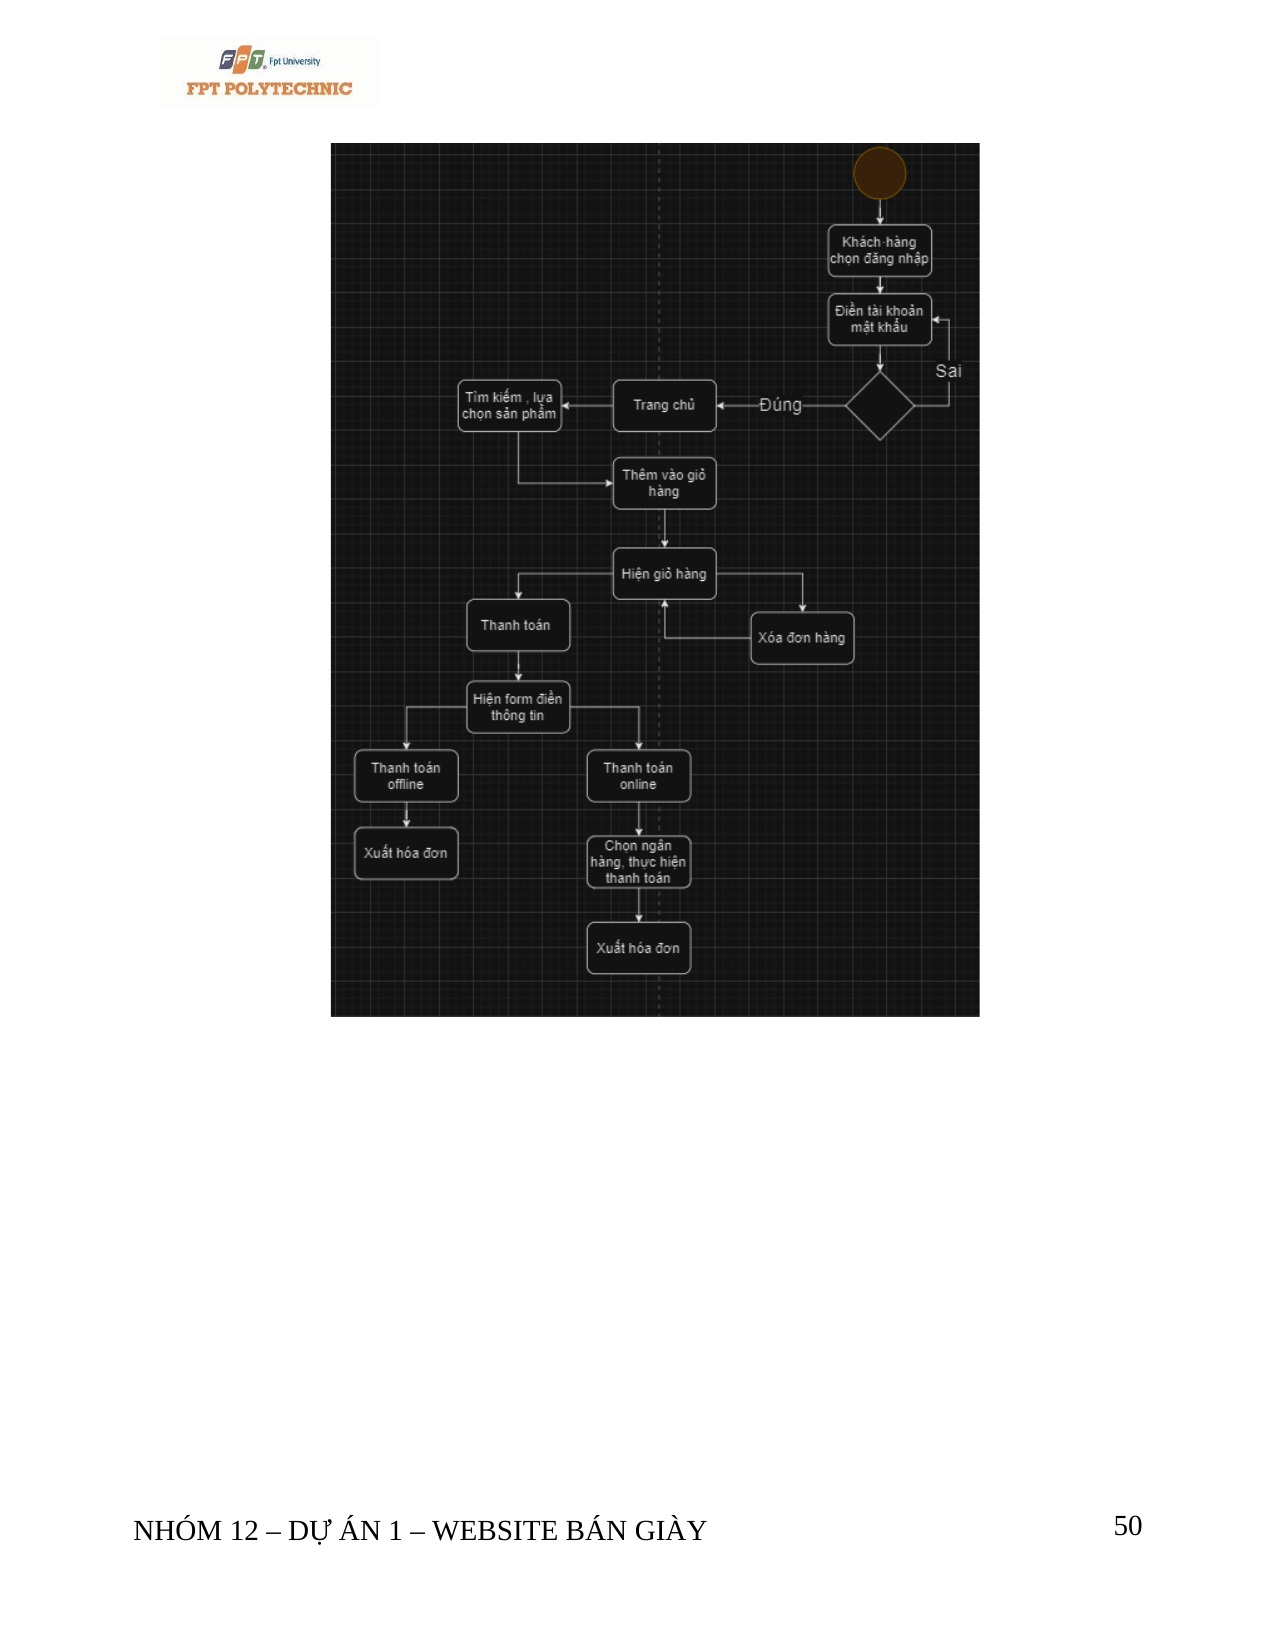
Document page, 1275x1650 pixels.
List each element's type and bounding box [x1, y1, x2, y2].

picture [160, 36, 379, 107]
picture [330, 143, 980, 1017]
